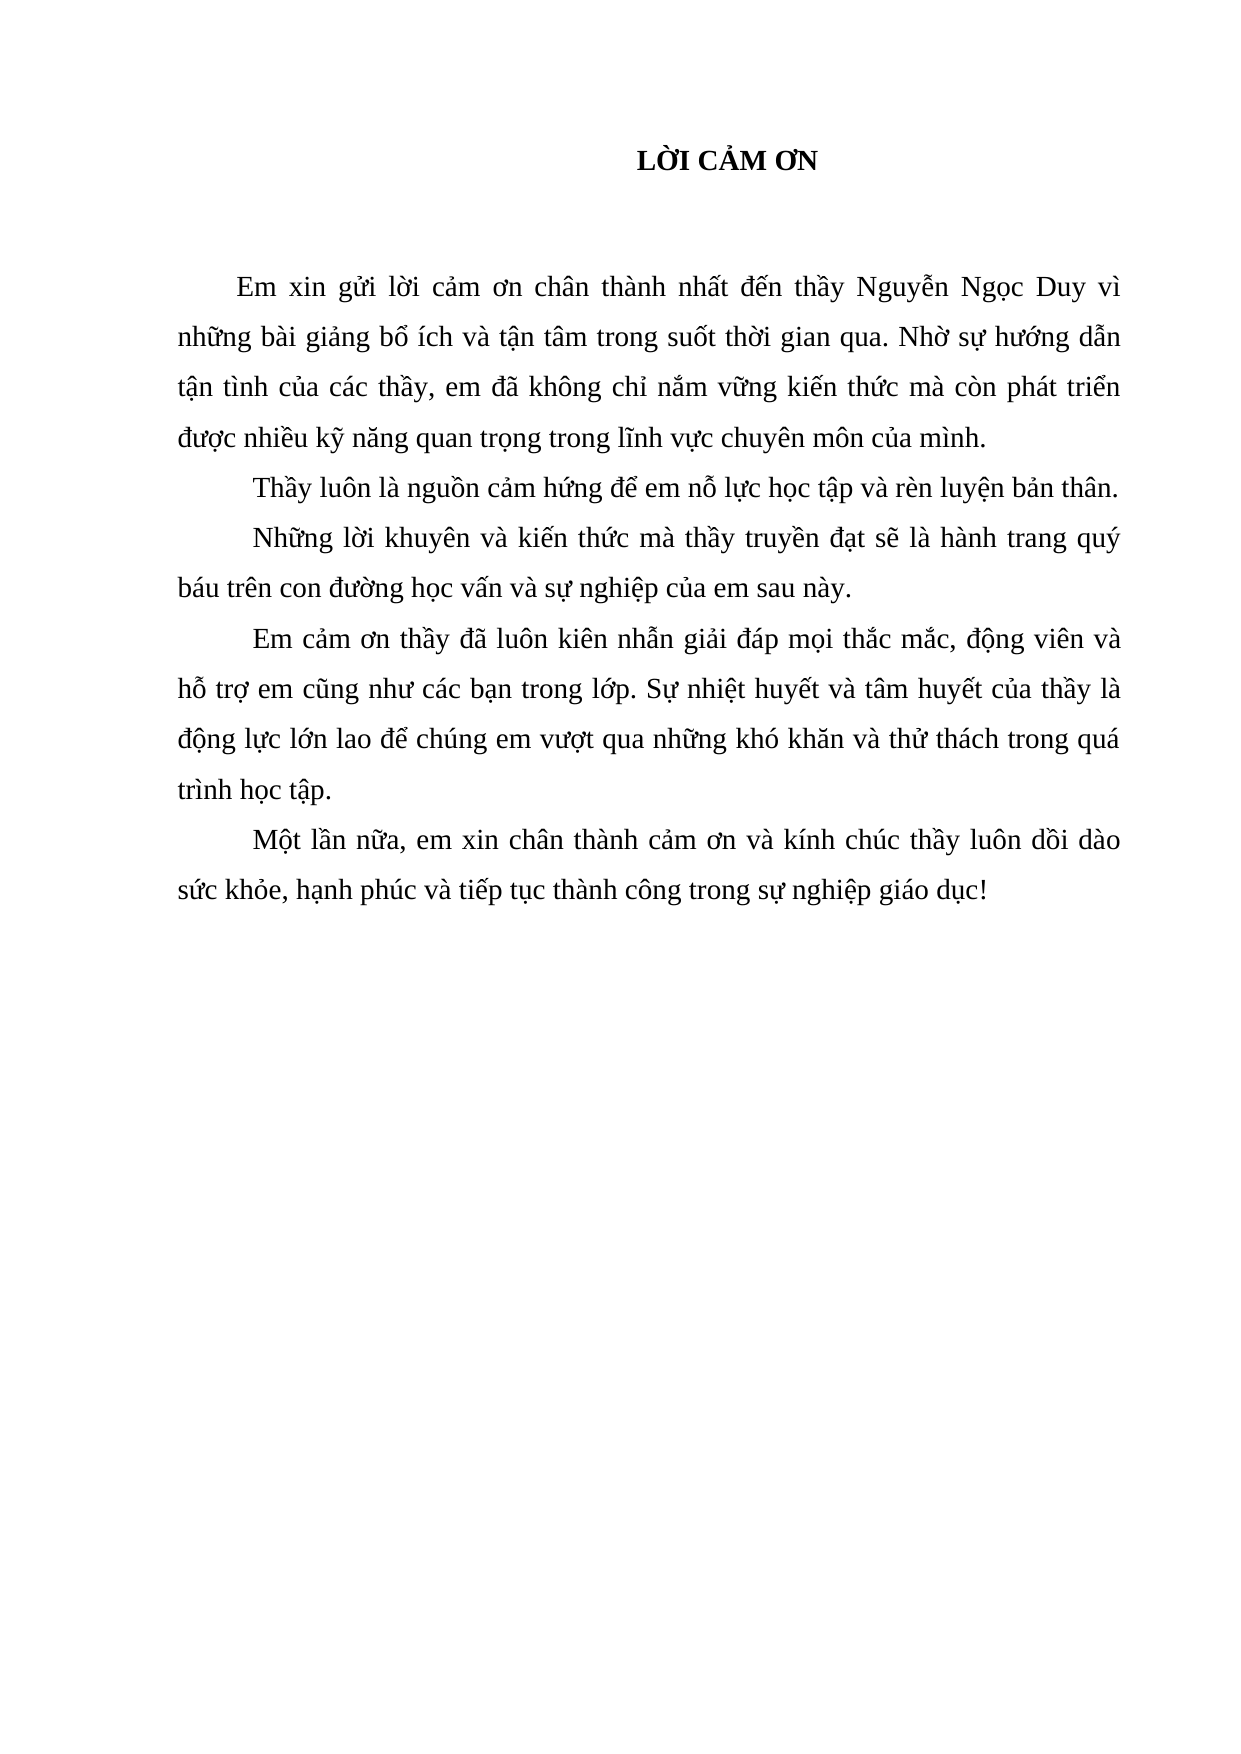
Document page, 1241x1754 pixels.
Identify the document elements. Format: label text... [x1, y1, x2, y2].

text Những lời khuyên và kiến thức mà thầy truyền đạt sẽ là hành trang quý báu trên con đường học vấn và sự nghiệp của em sau này. [177, 520, 1122, 604]
subtitle LỜI CẢM ƠN [236, 143, 1122, 177]
text Em cảm ơn thầy đã luôn kiên nhẫn giải đáp mọi thắc mắc, động viên và hỗ trợ em cũng như các bạn trong lớp. Sự nhiệt huyết và tâm huyết của thầy là động lực lớn lao để chúng em vượt qua những khó khăn và thử thách trong quá trình học tập. [177, 621, 1122, 805]
text Thầy luôn là nguồn cảm hứng để em nỗ lực học tập và rèn luyện bản thân. [177, 470, 1122, 503]
text Em xin gửi lời cảm ơn chân thành nhất đến thầy Nguyễn Ngọc Duy vì những bài giảng bổ ích và tận tâm trong suốt thời gian qua. Nhờ sự hướng dẫn tận tình của các thầy, em đã không chỉ nắm vững kiến thức mà còn phát triển được nhiều kỹ năng quan trọng trong lĩnh vực chuyên môn của mình. [177, 269, 1122, 453]
text Một lần nữa, em xin chân thành cảm ơn và kính chúc thầy luôn dồi dào sức khỏe, hạnh phúc và tiếp tục thành công trong sự nghiệp giáo dục! [177, 822, 1122, 906]
